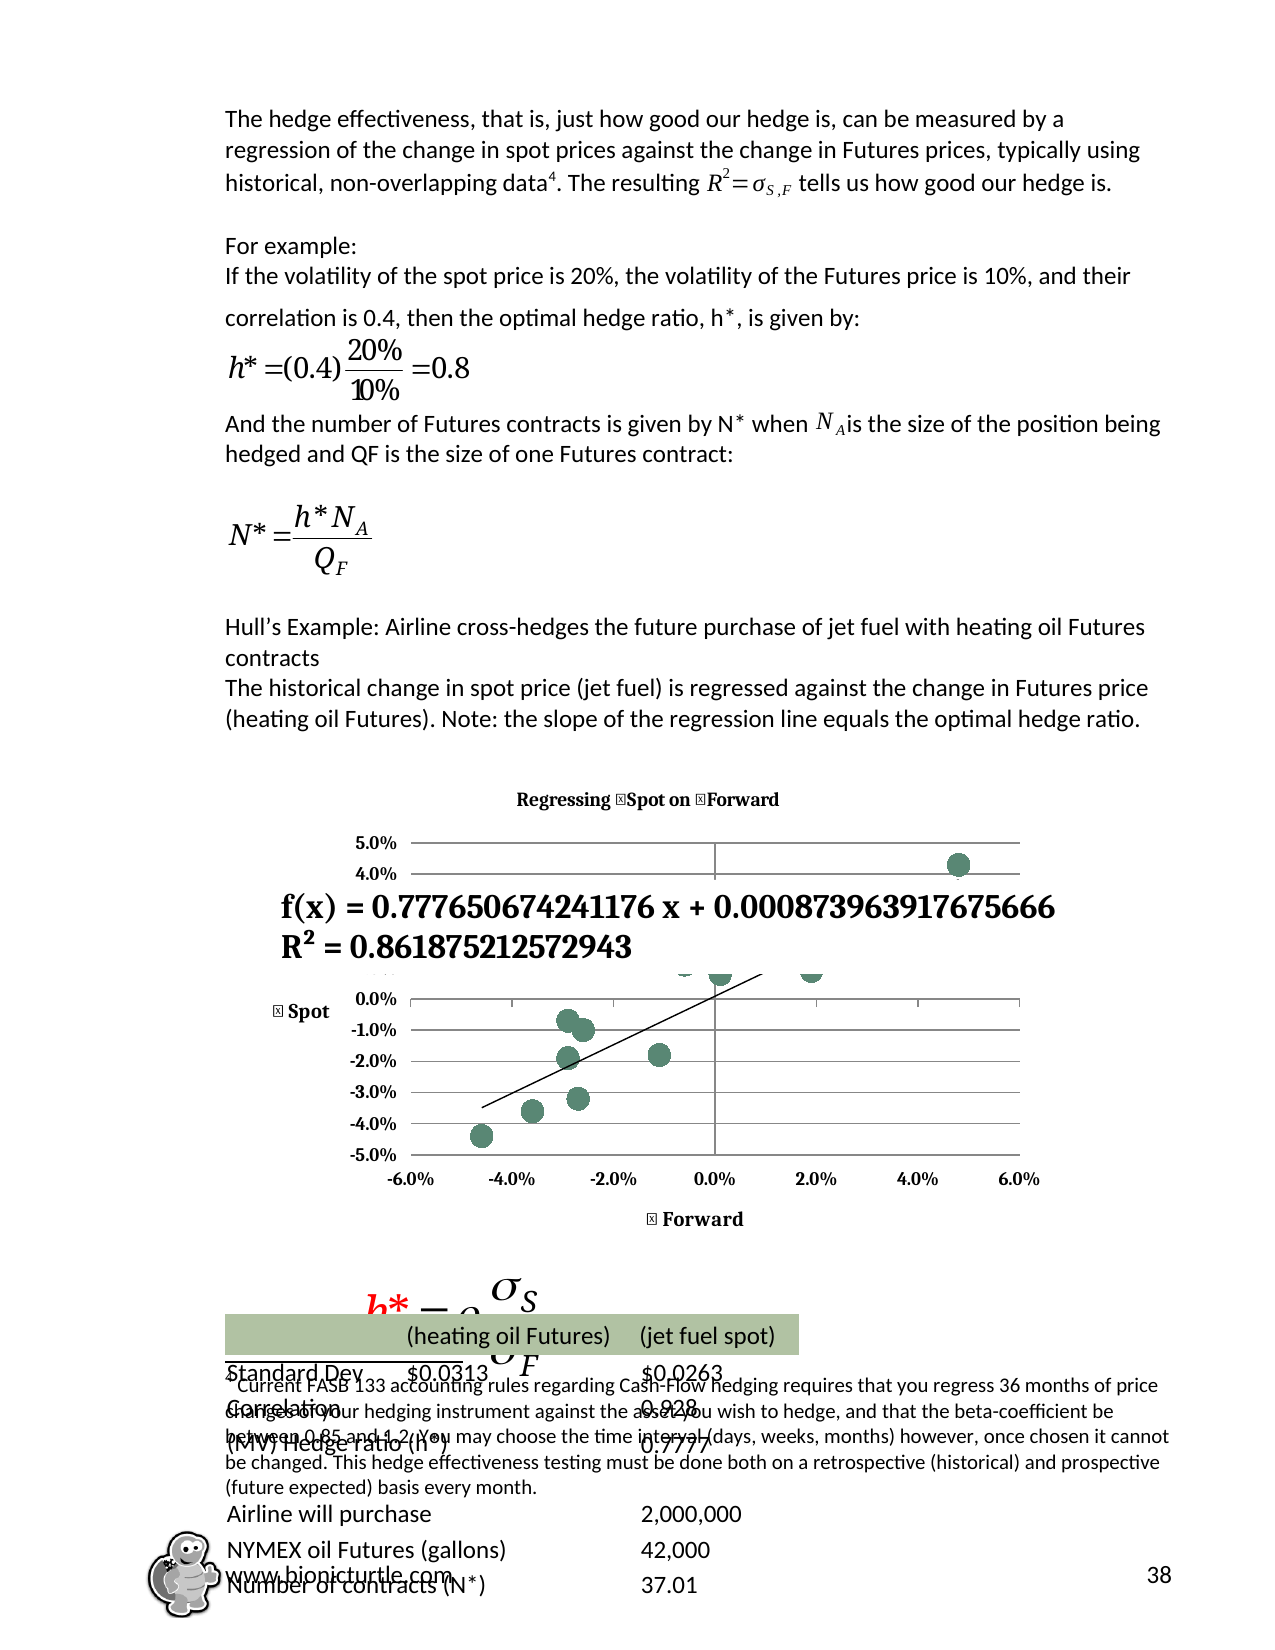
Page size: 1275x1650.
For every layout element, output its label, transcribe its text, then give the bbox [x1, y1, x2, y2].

table_cell 42,000 [639, 1532, 799, 1568]
text And the number of Futures contracts is given by N* when is the size of the position being hedged and QF is the size of one Futures contract: [225, 407, 1172, 469]
table_cell Number of contracts (N*) [225, 1568, 639, 1603]
table_header (jet fuel spot) [639, 1314, 799, 1355]
table_cell (MV) Hedge ratio (h*) [225, 1426, 639, 1461]
table_cell Airline will purchase [225, 1497, 639, 1532]
text If the volatility of the spot price is 20%, the volatility of the Futures price is 10%, and their correlation is 0.4, then the optimal hedge ratio, h*, is given by: [225, 261, 1172, 332]
table_header [225, 1314, 405, 1355]
table_cell Correlation [225, 1391, 639, 1426]
table_cell [225, 1461, 639, 1497]
table_cell 2,000,000 [639, 1497, 799, 1532]
table_cell 37.01 [639, 1568, 799, 1603]
table_header (heating oil Futures) [405, 1314, 639, 1355]
table_cell 0.7777 [639, 1426, 799, 1461]
table_cell $0.0313 [405, 1355, 639, 1391]
table_cell 0.928 [639, 1391, 799, 1426]
text Hull’s Example: Airline cross-hedges the future purchase of jet fuel with heating oil Futures contracts [225, 611, 1172, 672]
table_cell $0.0263 [639, 1355, 799, 1391]
text For example: [225, 230, 1172, 261]
text The hedge effectiveness, that is, just how good our hedge is, can be measured by a regression of the change in spot prices against the change in Futures prices, typically using historical, non-overlapping data. The resulting tells us how good our hedge is. [225, 103, 1172, 199]
table_cell Standard Dev [225, 1355, 405, 1391]
text The historical change in spot price (jet fuel) is regressed against the change in Futures price (heating oil Futures). Note: the slope of the regression line equals the optimal hedge ratio. [225, 672, 1172, 733]
table_cell NYMEX oil Futures (gallons) [225, 1532, 639, 1568]
table_cell [639, 1461, 799, 1497]
